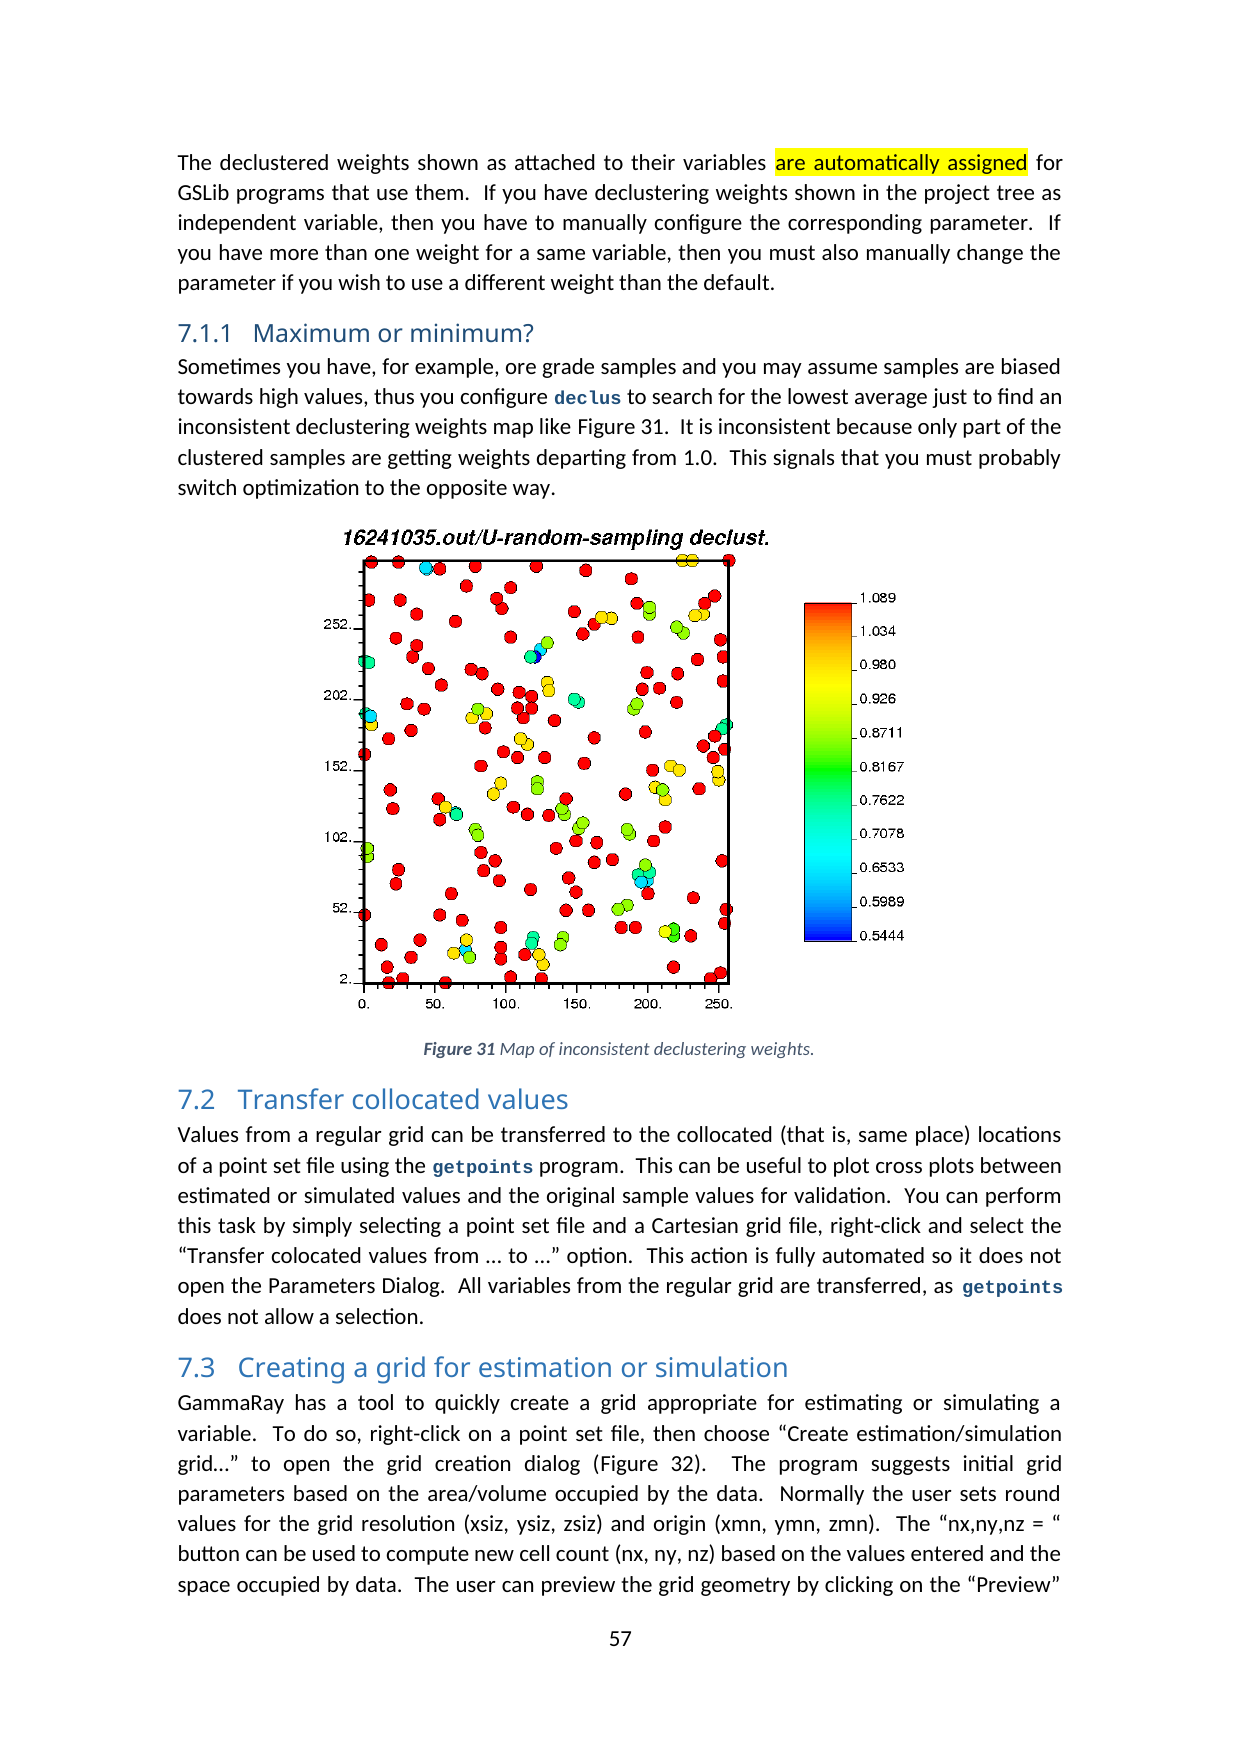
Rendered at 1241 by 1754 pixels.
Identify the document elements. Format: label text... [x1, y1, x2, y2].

text Values from a regular grid can be transferred to the collocated (that is, same place) locations of a point set file using the getpoints program. This can be useful to plot cross plots between estimated or simulated values and the original sample values for validation. You can perform this task by simply selecting a point set file and a Cartesian grid file, right-click and select the “Transfer colocated values from … to …” option. This action is fully automated so it does not open the Parameters Dialog. All variables from the regular grid are transferred, as getpoints does not allow a selection. [177, 1121, 1063, 1330]
subtitle Transfer collocated values [177, 1081, 1063, 1118]
subtitle Maximum or minimum? [177, 315, 1063, 349]
picture [314, 519, 926, 1019]
text Sometimes you have, for example, ore grade samples and you may assume samples are biased towards high values, thus you configure declus to search for the lowest average just to find an inconsistent declustering weights map like Figure 31. It is inconsistent because only part of the clustered samples are getting weights departing from 1.0. This signals that you must probably switch optimization to the opposite way. [177, 352, 1063, 501]
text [177, 1388, 1063, 1598]
subtitle Creating a grid for estimation or simulation [177, 1349, 1063, 1386]
text The declustered weights shown as attached to their variables are automatically assigned for GSLib programs that use them. If you have declustering weights shown in the project tree as independent variable, then you have to manually configure the corresponding parameter. If you have more than one weight for a same variable, then you must also manually change the parameter if you wish to use a different weight than the default. [177, 148, 1063, 296]
text Figure 31 Map of inconsistent declustering weights. [177, 1037, 1063, 1060]
